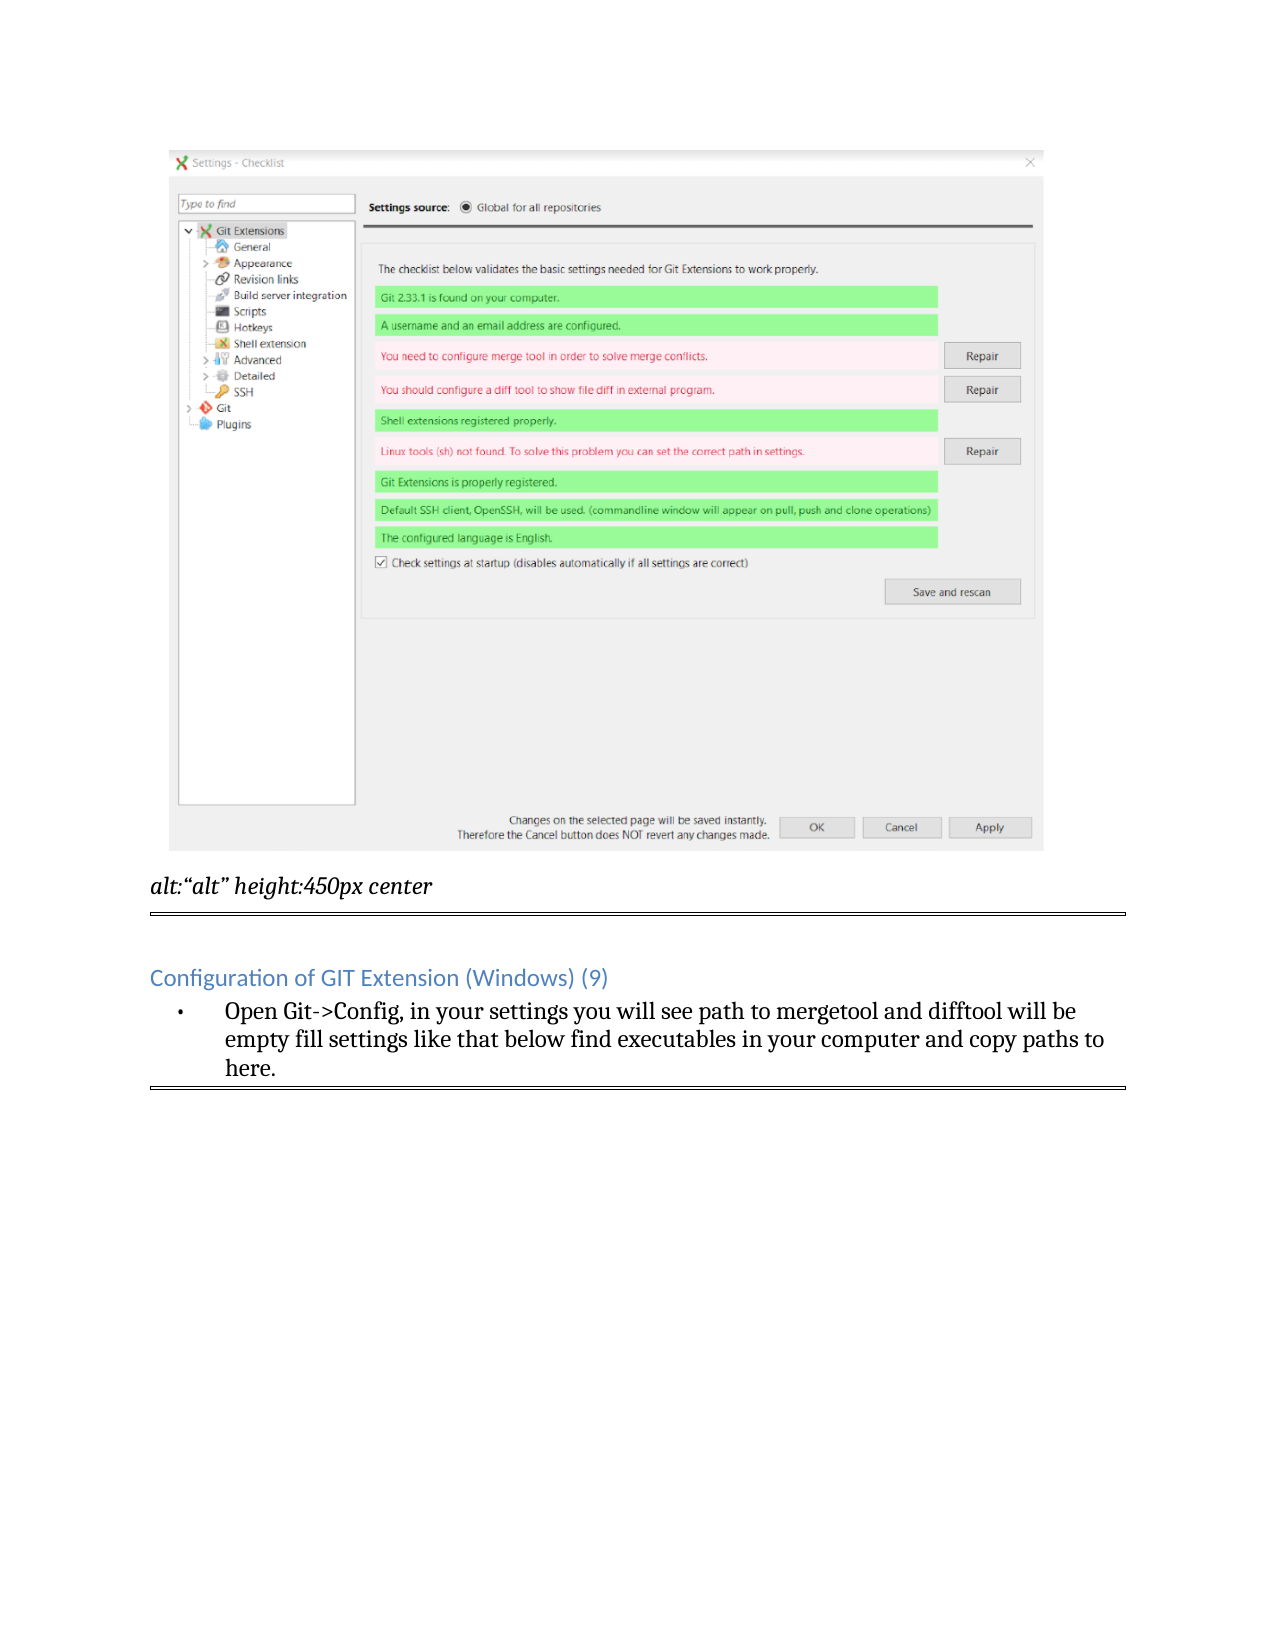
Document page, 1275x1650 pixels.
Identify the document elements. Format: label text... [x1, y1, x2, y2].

list Open Git->Config, in your settings you will see path to mergetool and difftool will be empty fill settings like that below find executables in your computer and copy paths to here. [175, 997, 1125, 1083]
subtitle Configuration of GIT Extension (Windows) (9) [150, 962, 1125, 993]
picture [168, 150, 1044, 851]
text alt:“alt” height:450px center [150, 872, 1125, 900]
